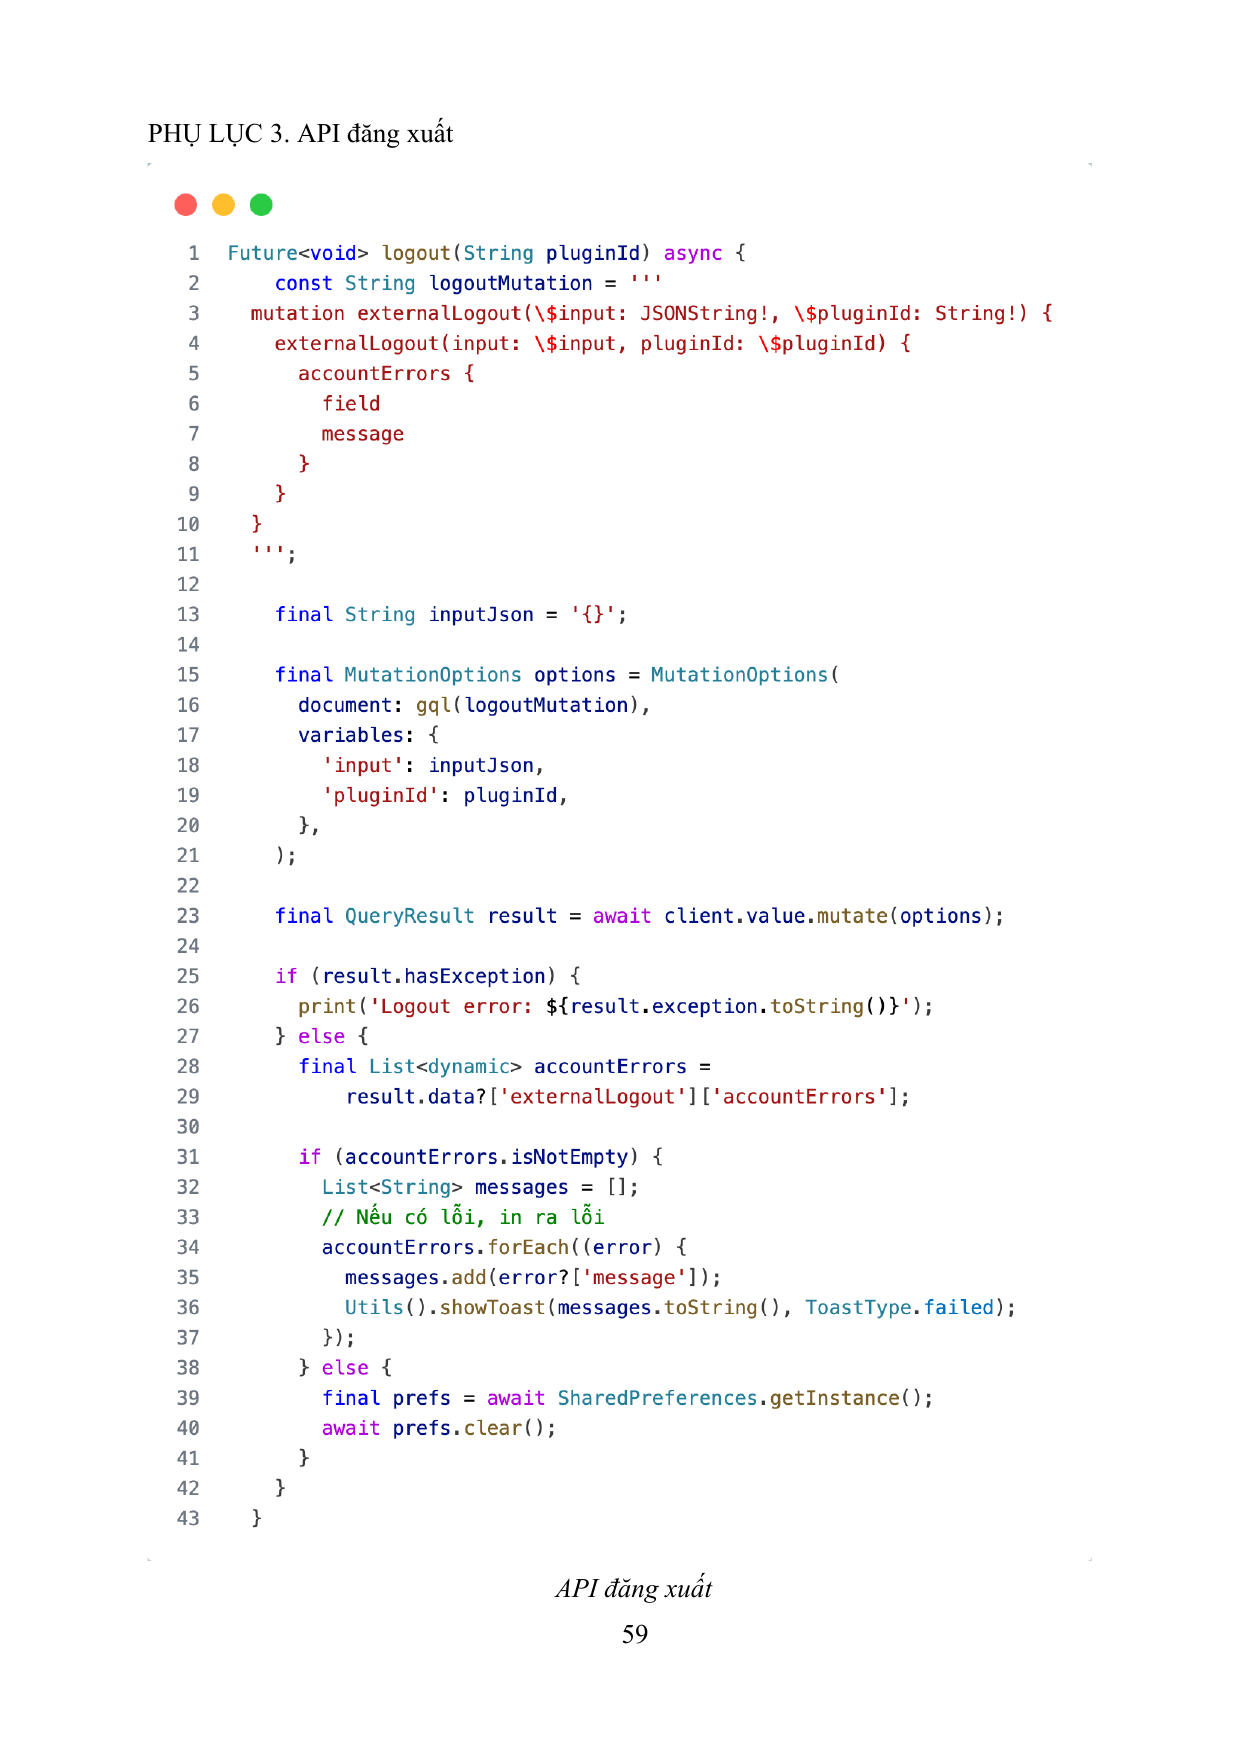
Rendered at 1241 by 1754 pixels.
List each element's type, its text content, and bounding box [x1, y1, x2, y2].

text PHỤ LỤC 3. API đăng xuất [148, 118, 1122, 148]
text API đăng xuất [148, 1573, 1122, 1603]
picture [147, 163, 1092, 1561]
